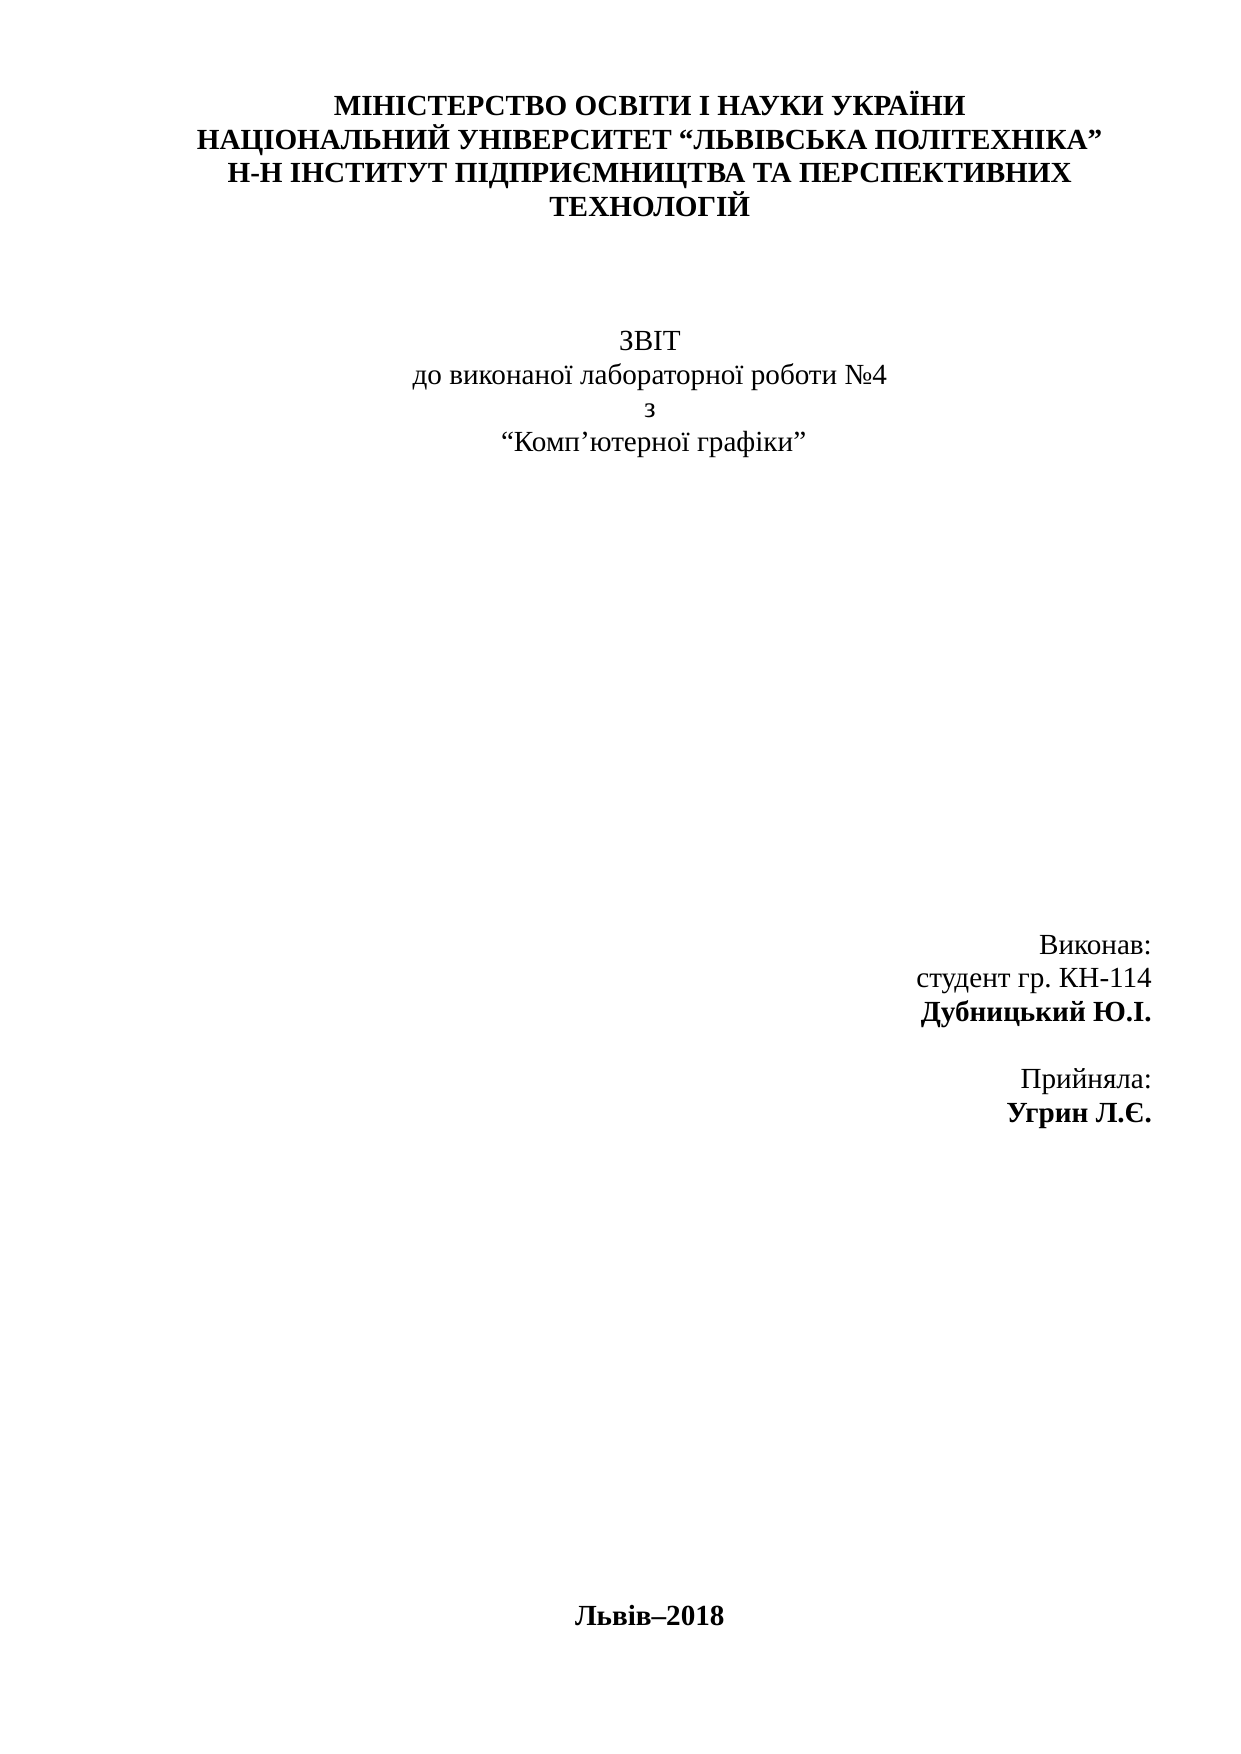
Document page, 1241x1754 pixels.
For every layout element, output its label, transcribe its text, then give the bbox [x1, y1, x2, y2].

text Виконав: [148, 927, 1152, 961]
text Дубницький Ю.І. [148, 994, 1152, 1028]
text МІНІСТЕРСТВО ОСВІТИ І НАУКИ УКРАЇНИ [148, 88, 1152, 122]
text “Комп’ютерної графіки” [148, 424, 1152, 457]
text Угрин Л.Є. [148, 1095, 1152, 1128]
text НАЦІОНАЛЬНИЙ УНІВЕРСИТЕТ “ЛЬВІВСЬКА ПОЛІТЕХНІКА” [148, 122, 1152, 156]
text студент гр. КН-114 [148, 961, 1152, 994]
text Н-Н ІНСТИТУТ ПІДПРИЄМНИЦТВА ТА ПЕРСПЕКТИВНИХ ТЕХНОЛОГІЙ [148, 156, 1152, 223]
text Львів–2018 [148, 1598, 1152, 1631]
text до виконаної лабораторної роботи №4 [148, 357, 1152, 390]
text з [148, 390, 1152, 424]
text Прийняла: [148, 1061, 1152, 1095]
text ЗВІТ [148, 323, 1152, 357]
